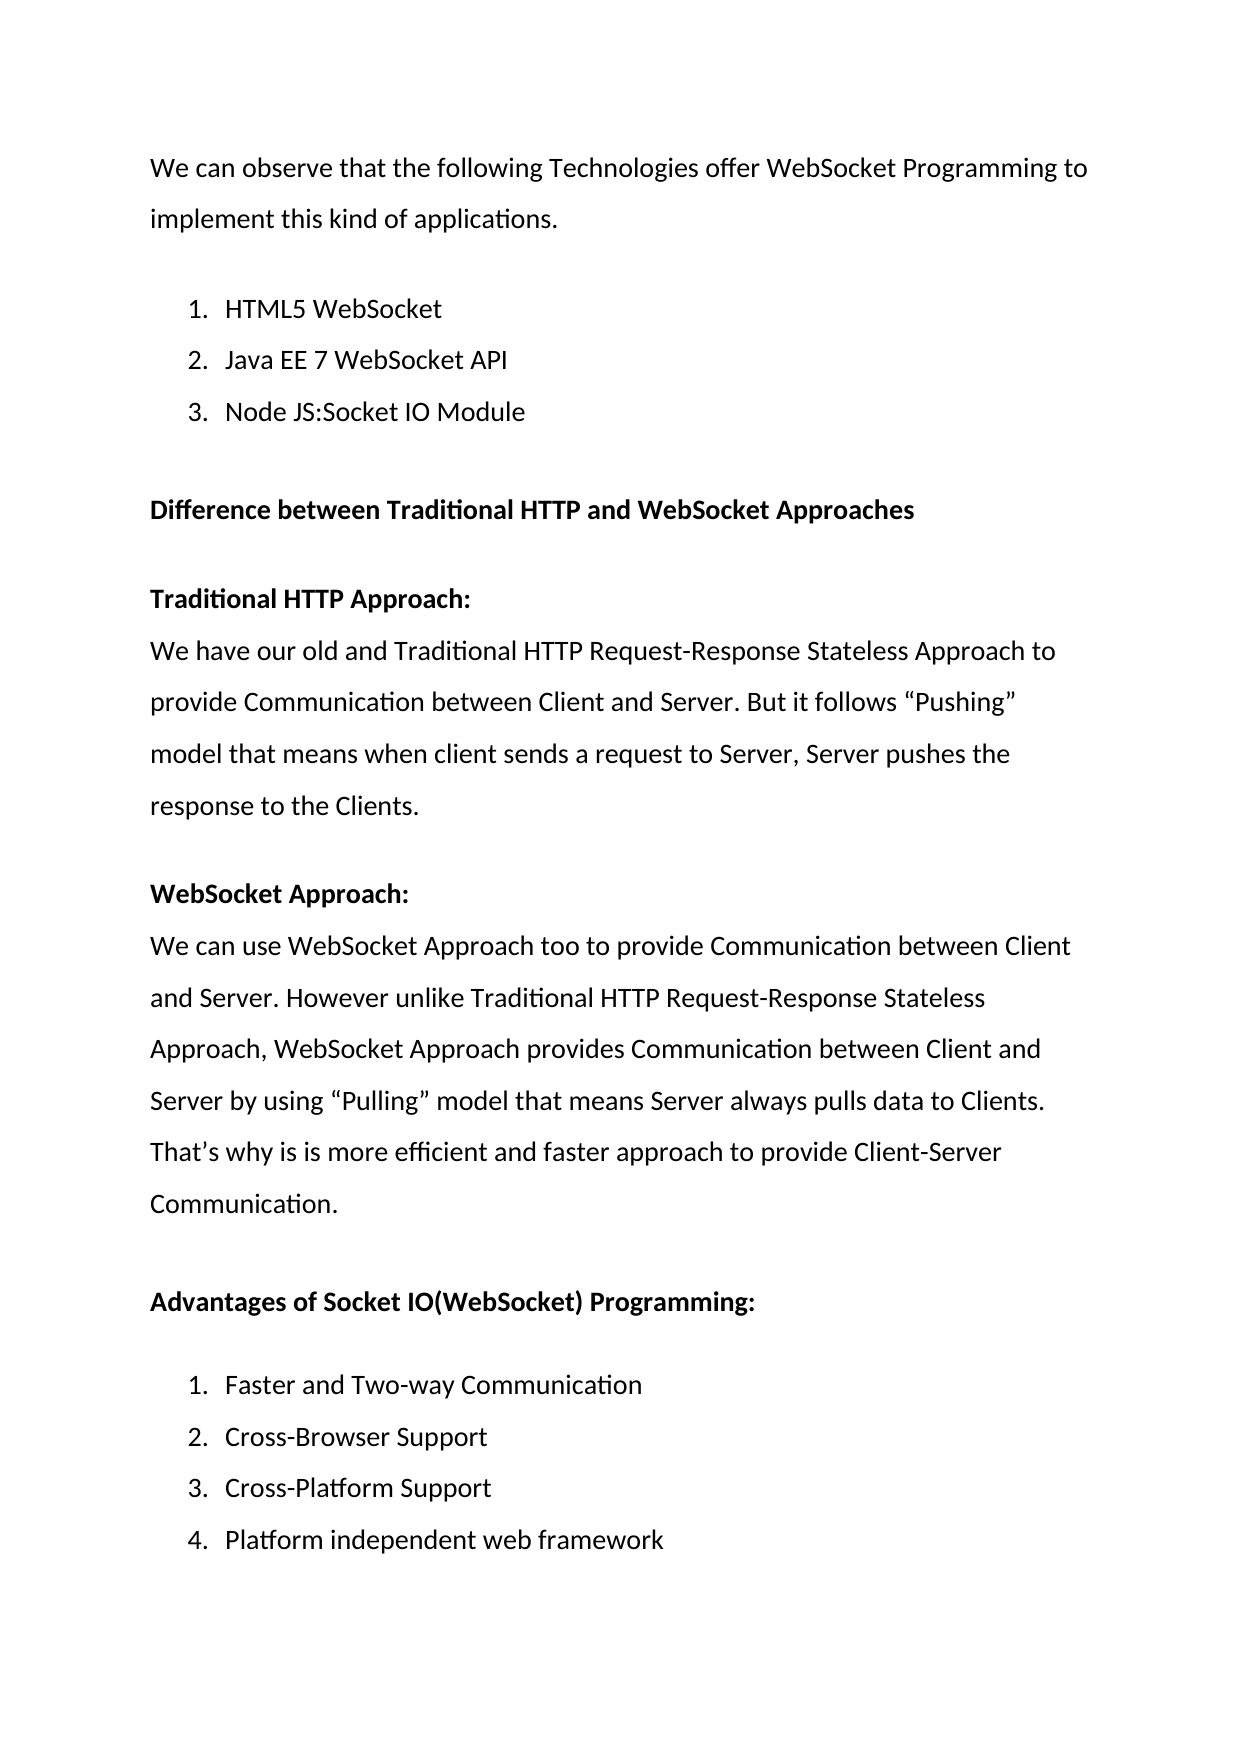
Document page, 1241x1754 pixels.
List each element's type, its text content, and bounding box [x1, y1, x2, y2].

text Advantages of Socket IO(WebSocket) Programming: [150, 1284, 1090, 1319]
list Platform independent web framework [187, 1522, 1090, 1556]
list Faster and Two-way Communication [187, 1367, 1090, 1402]
list Node JS:Socket IO Module [187, 394, 1090, 428]
list Java EE 7 WebSocket API [187, 342, 1090, 377]
list HTML5 WebSocket [187, 291, 1090, 325]
list Cross-Browser Support [187, 1419, 1090, 1453]
text Traditional HTTP Approach: We have our old and Traditional HTTP Request-Response Stateless Approach to provide Communication between Client and Server. But it follows “Pushing” model that means when client sends a request to Server, Server pushes the response to the Clients. [150, 581, 1090, 822]
text We can observe that the following Technologies offer WebSocket Programming to implement this kind of applications. [150, 150, 1090, 236]
text WebSocket Approach: We can use WebSocket Approach too to provide Communication between Client and Server. However unlike Traditional HTTP Request-Response Stateless Approach, WebSocket Approach provides Communication between Client and Server by using “Pulling” model that means Server always pulls data to Clients. That’s why is is more efficient and faster approach to provide Client-Server Communication. [150, 877, 1090, 1220]
list Cross-Platform Support [187, 1470, 1090, 1505]
text Difference between Traditional HTTP and WebSocket Approaches [150, 492, 1090, 527]
